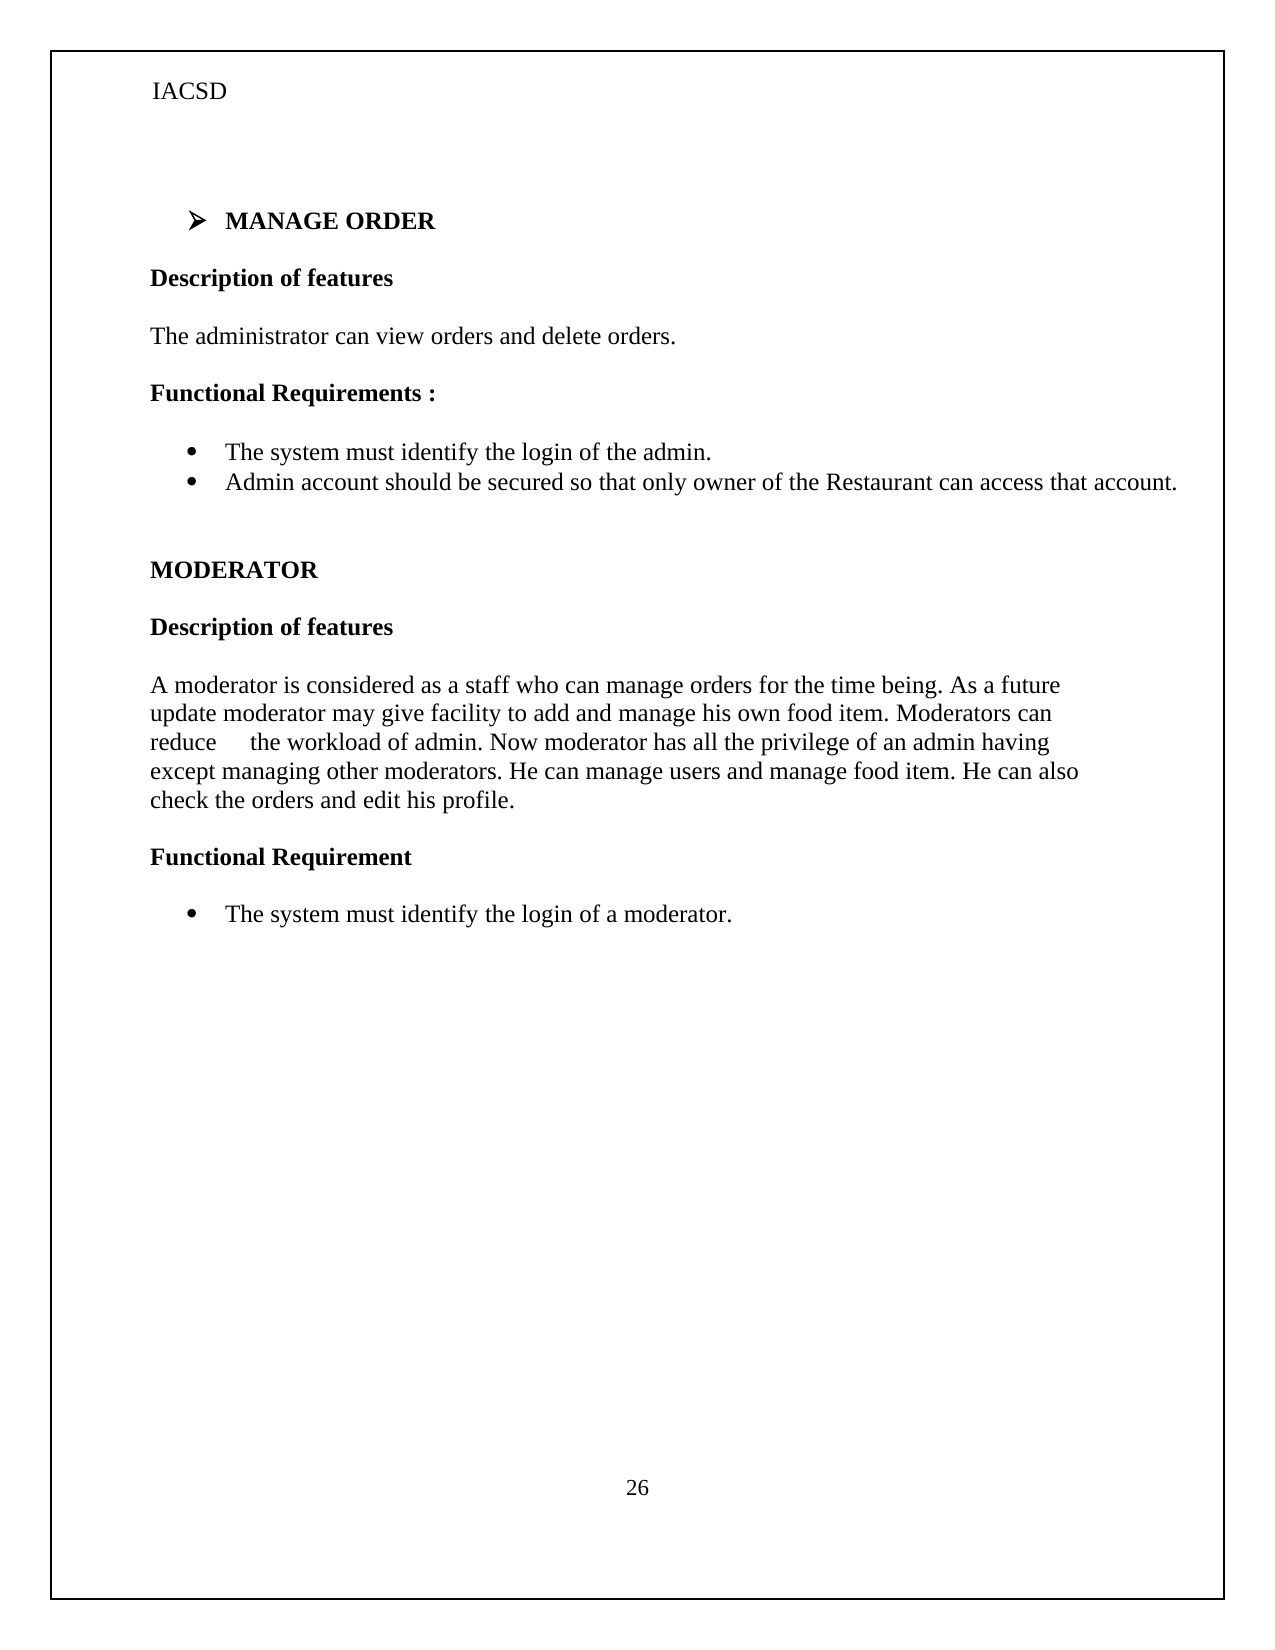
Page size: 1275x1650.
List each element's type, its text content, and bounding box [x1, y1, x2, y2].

list The system must identify the login of a moderator. [187, 899, 1221, 928]
list Admin account should be secured so that only owner of the Restaurant can access that account. [187, 466, 1221, 497]
list The system must identify the login of the admin. [187, 436, 1221, 466]
text MODERATOR [150, 555, 1221, 583]
list MANAGE ORDER Description of features [150, 206, 436, 292]
text A moderator is considered as a staff who can manage orders for the time being. As a future update moderator may give facility to add and manage his own food item. Moderators can reduce the workload of admin. Now moderator has all the privilege of an admin having except managing other moderators. He can manage users and manage food item. He can also check the orders and edit his profile. [150, 670, 1115, 813]
text The administrator can view orders and delete orders. [150, 321, 1221, 350]
text Description of features [150, 612, 1221, 641]
text Functional Requirements : [150, 378, 1221, 407]
text Functional Requirement [150, 842, 1221, 871]
